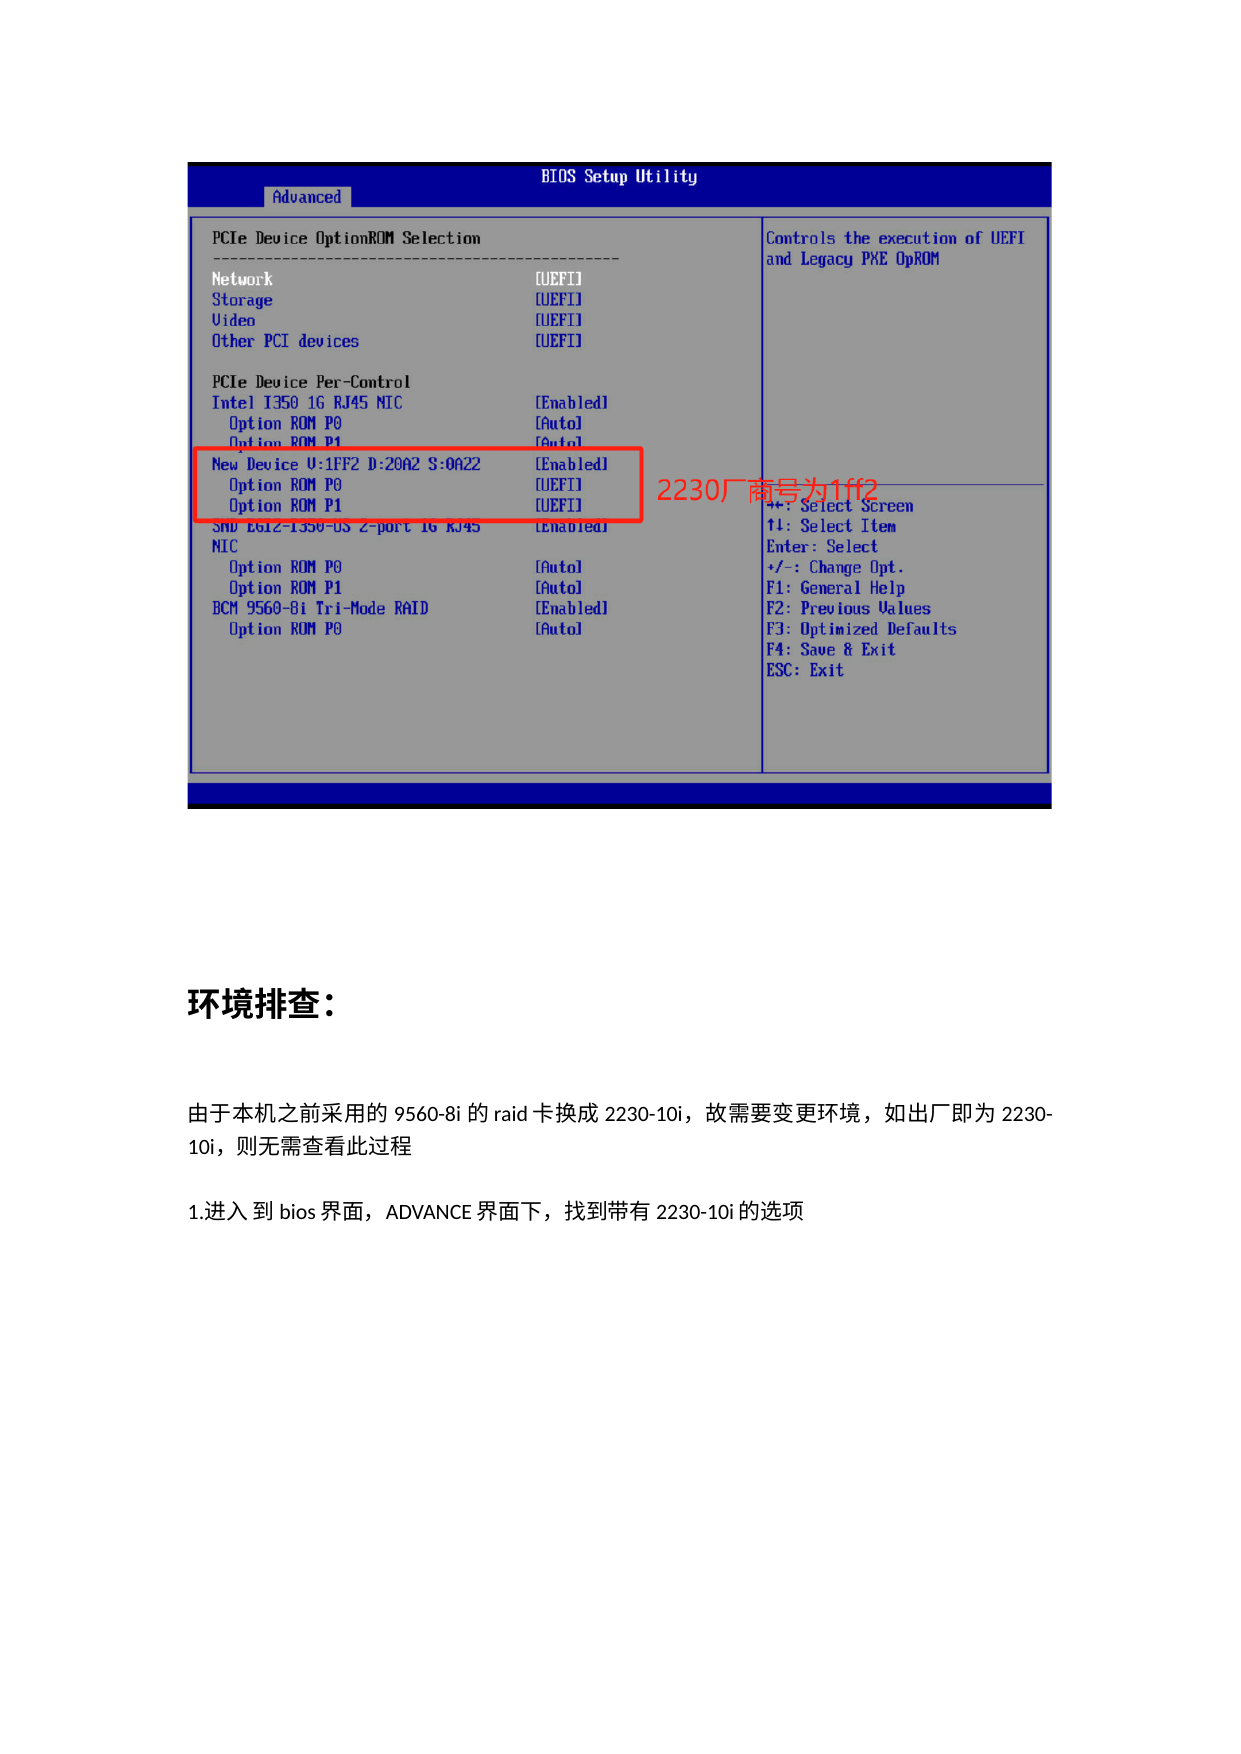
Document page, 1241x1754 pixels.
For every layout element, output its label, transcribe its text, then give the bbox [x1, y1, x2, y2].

text 1.进入 到bios界面，ADVANCE界面下，找到带有2230-10i的选项 [187, 1193, 1053, 1226]
text 由于本机之前采用的9560-8i 的raid卡换成2230-10i，故需要变更环境，如出厂即为2230-10i，则无需查看此过程 [187, 1096, 1053, 1161]
picture [187, 162, 1052, 809]
subtitle 环境排查： [187, 969, 1053, 1034]
